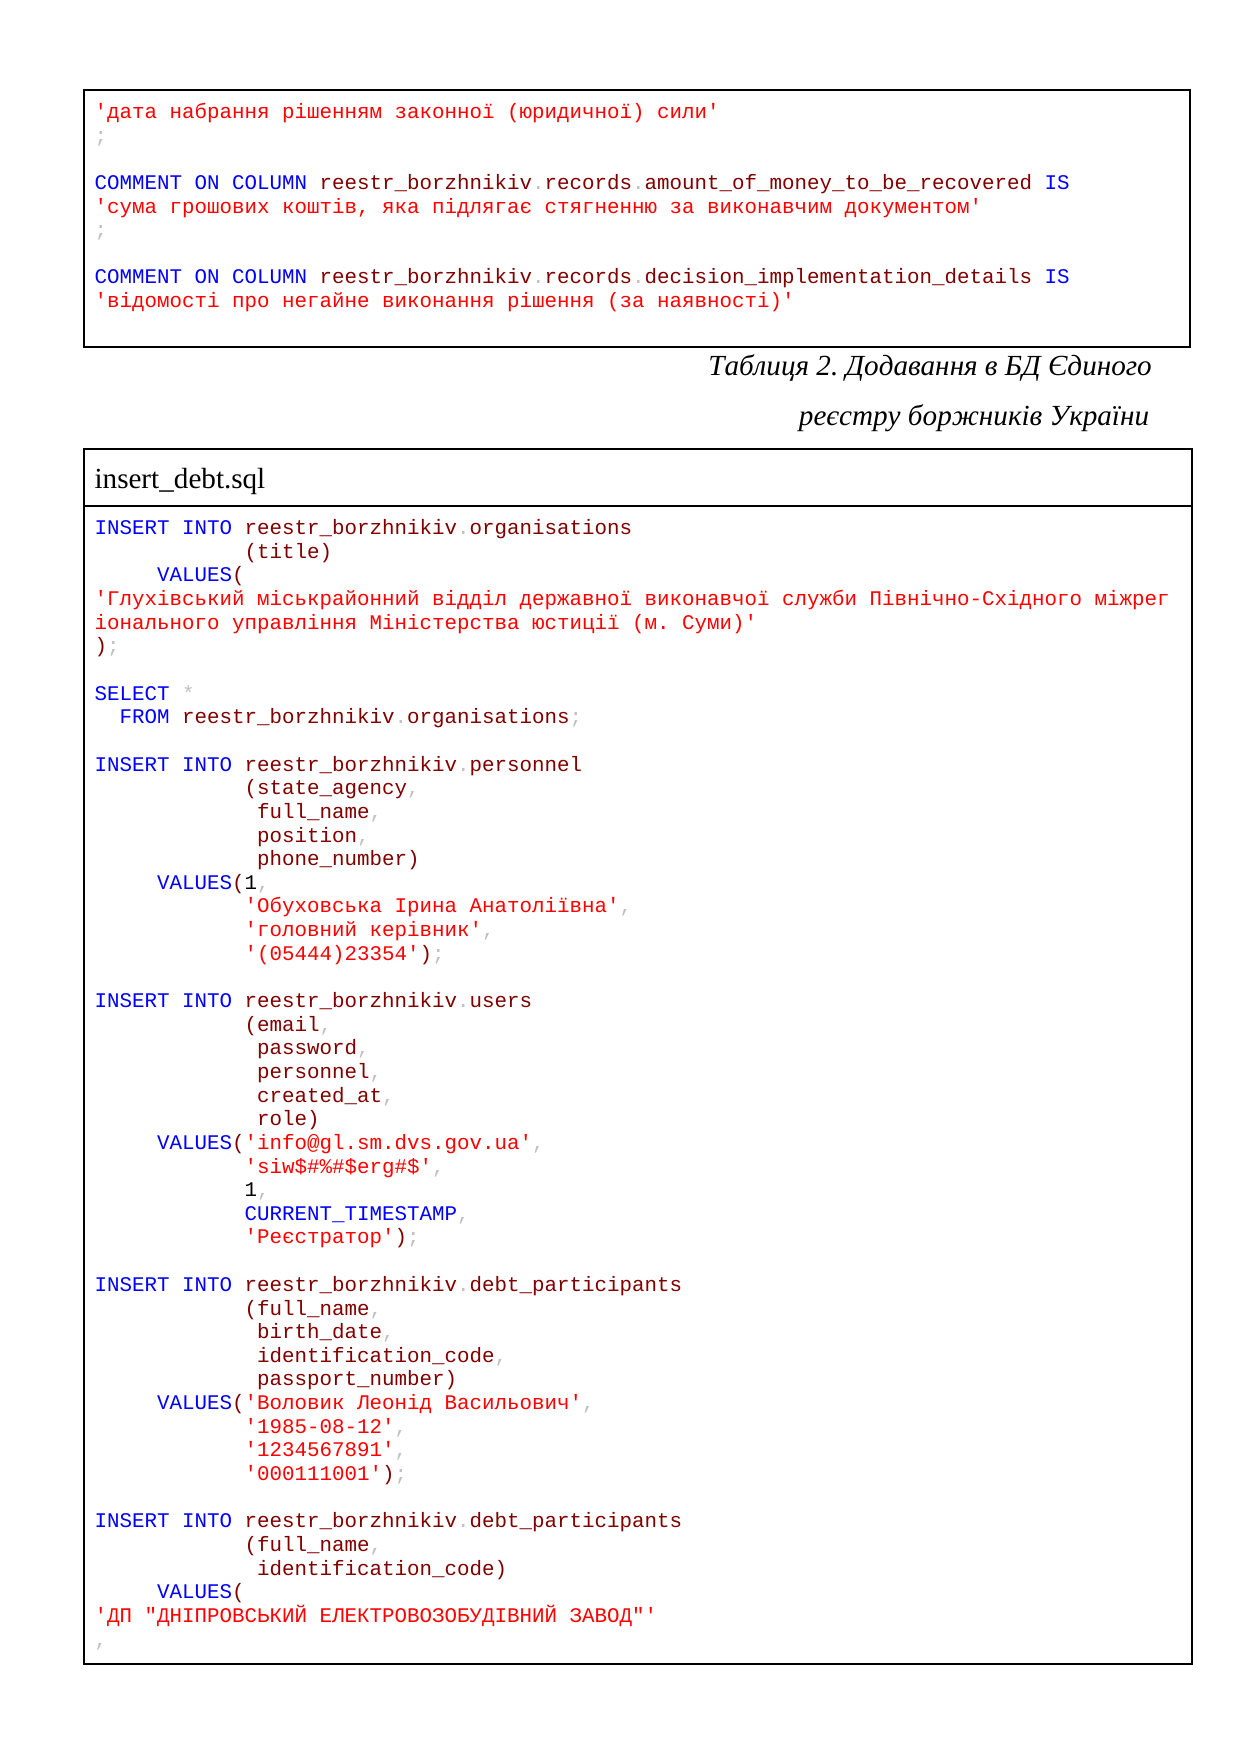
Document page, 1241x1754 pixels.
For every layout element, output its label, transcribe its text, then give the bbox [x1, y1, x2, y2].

text Таблиця 2. Додавання в БД Єдиного [148, 348, 1152, 381]
text реєстру боржників України [148, 398, 1152, 431]
table_header insert_debt.sql [85, 450, 1191, 505]
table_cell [85, 507, 1191, 1663]
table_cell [85, 91, 1189, 346]
